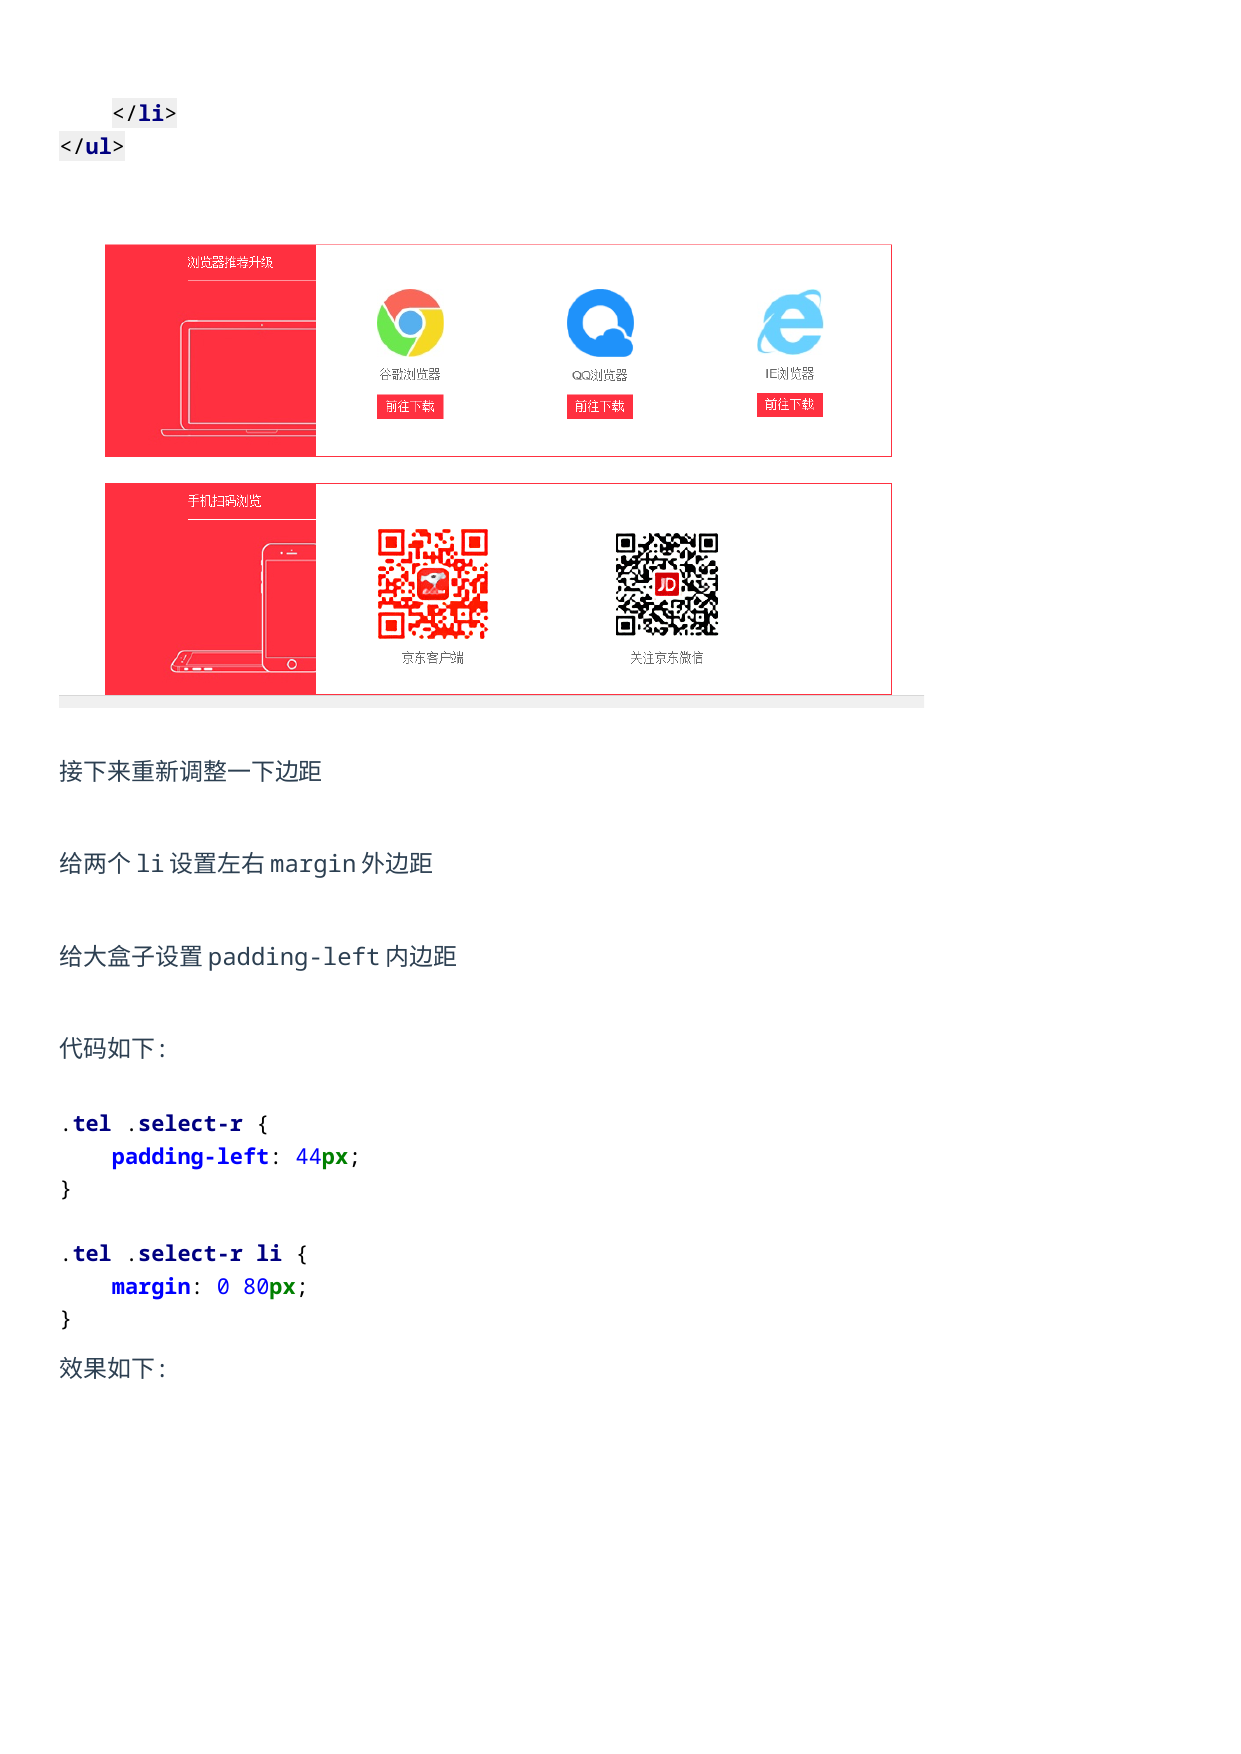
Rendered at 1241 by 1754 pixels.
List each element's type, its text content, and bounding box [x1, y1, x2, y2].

text 效果如下: [59, 1334, 1181, 1399]
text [59, 64, 1181, 162]
picture [59, 224, 925, 708]
text .tel .select-r { padding-left: 44px; } .tel .select-r li { margin: 0 80px; } [59, 1107, 1181, 1334]
text 接下来重新调整一下边距 [59, 737, 1181, 802]
text 给两个li设置左右margin外边距 [59, 829, 1181, 894]
text 代码如下: [59, 1014, 1181, 1079]
text 给大盒子设置padding-left内边距 [59, 922, 1181, 987]
